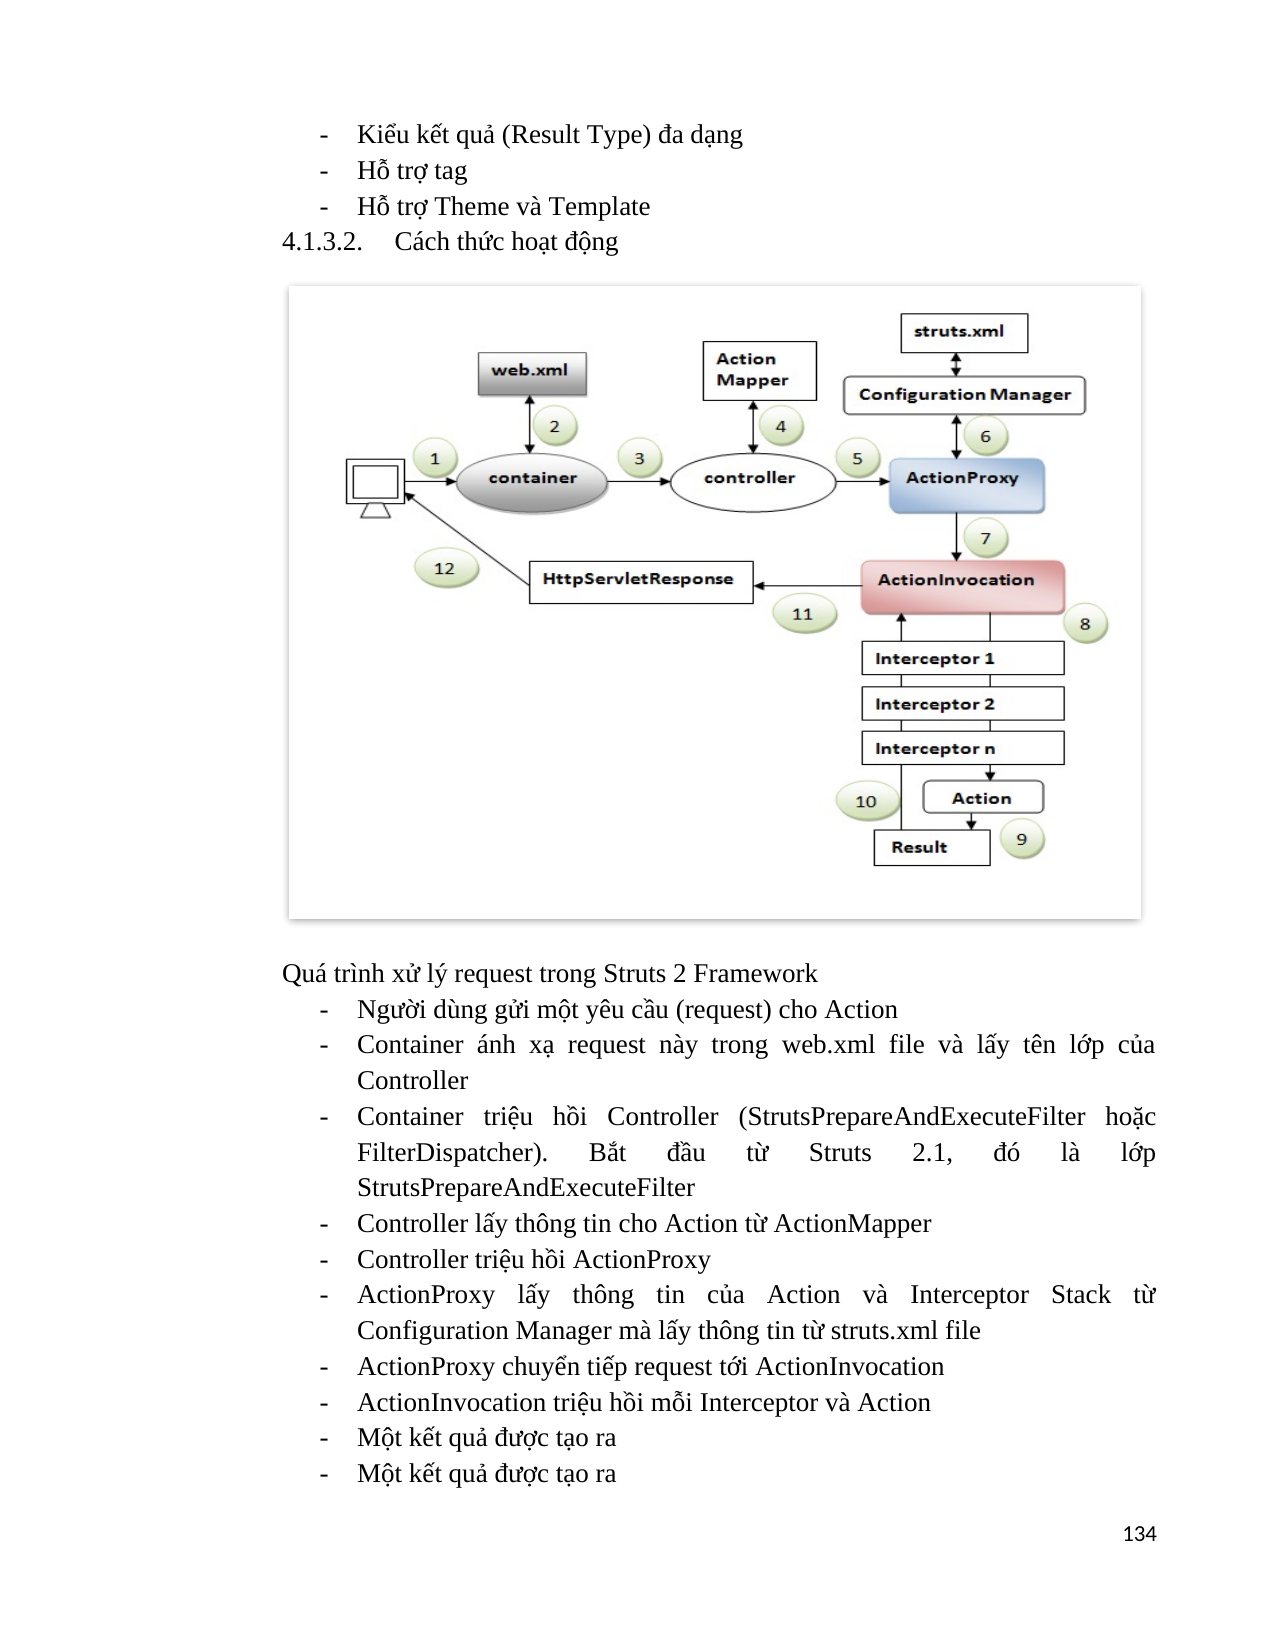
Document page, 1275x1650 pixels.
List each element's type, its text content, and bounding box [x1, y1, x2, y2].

list Controller triệu hồi ActionProxy [319, 1243, 1157, 1274]
picture [304, 301, 1126, 904]
list ActionProxy chuyển tiếp request tới ActionInvocation [319, 1350, 1157, 1381]
list Controller lấy thông tin cho Action từ ActionMapper [319, 1207, 1157, 1238]
list Một kết quả được tạo ra [319, 1421, 1157, 1453]
list Một kết quả được tạo ra [319, 1457, 1157, 1488]
list Hỗ trợ tag [319, 154, 1157, 185]
list Container triệu hồi Controller (StrutsPrepareAndExecuteFilter hoặc FilterDispatcher). Bắt đầu từ Struts 2.1, đó là lớp StrutsPrepareAndExecuteFilter [319, 1100, 1157, 1202]
list Kiểu kết quả (Result Type) đa dạng [319, 118, 1157, 149]
list Người dùng gửi một yêu cầu (request) cho Action [319, 993, 1157, 1024]
list Cách thức hoạt động [282, 225, 1157, 256]
list ActionInvocation triệu hồi mỗi Interceptor và Action [319, 1386, 1157, 1417]
list Container ánh xạ request này trong web.xml file và lấy tên lớp của Controller [319, 1028, 1157, 1095]
text Quá trình xử lý request trong Struts 2 Framework [282, 957, 1157, 988]
list ActionProxy lấy thông tin của Action và Interceptor Stack từ Configuration Manager mà lấy thông tin từ struts.xml file [319, 1278, 1157, 1345]
list Hỗ trợ Theme và Template [319, 189, 1157, 221]
